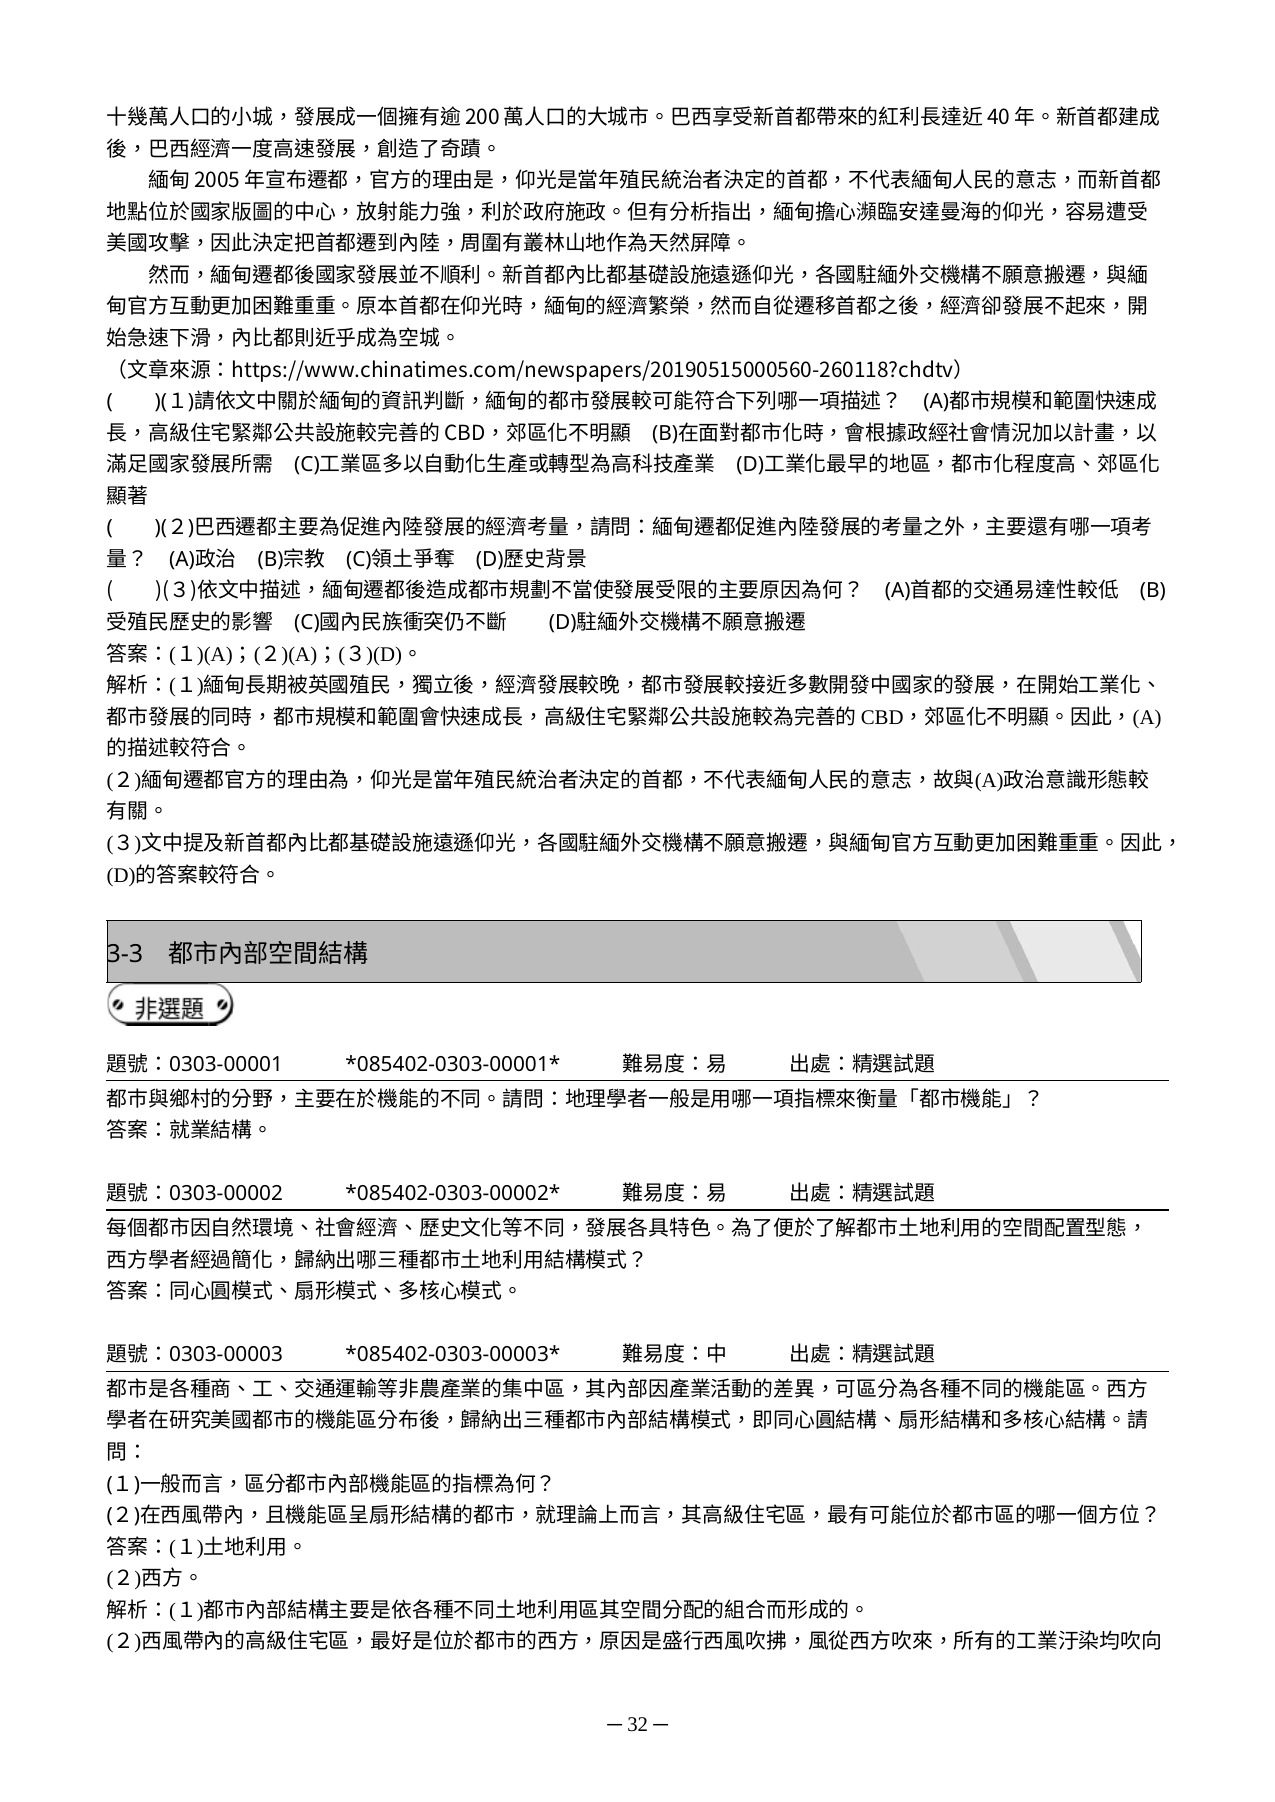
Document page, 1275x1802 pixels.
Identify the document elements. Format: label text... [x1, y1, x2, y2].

text 題號：0303-00001 *085402-0303-00001* 難易度：易 出處：精選試題 [106, 1047, 1169, 1080]
text 題號：0303-00002 *085402-0303-00002* 難易度：易 出處：精選試題 [106, 1176, 1169, 1209]
text 每個都市因自然環境、社會經濟、歷史文化等不同，發展各具特色。為了便於了解都市土地利用的空間配置型態，西方學者經過簡化，歸納出哪三種都市土地利用結構模式？ [106, 1211, 1169, 1274]
text 解析：(１)緬甸長期被英國殖民，獨立後，經濟發展較晚，都市發展較接近多數開發中國家的發展，在開始工業化、都市發展的同時，都市規模和範圍會快速成長，高級住宅緊鄰公共設施較為完善的CBD，郊區化不明顯。因此，(A)的描述較符合。 (２)緬甸遷都官方的理由為，仰光是當年殖民統治者決定的首都，不代表緬甸人民的意志，故與(A)政治意識形態較有關。 (３)文中提及新首都內比都基礎設施遠遜仰光，各國駐緬外交機構不願意搬遷，與緬甸官方互動更加困難重重。因此，(D)的答案較符合。 [106, 668, 1169, 889]
text 答案：同心圓模式、扇形模式、多核心模式。 [106, 1274, 1169, 1305]
text 答案：(１)土地利用。 (２)西方。 [106, 1529, 1169, 1592]
text 題號：0303-00003 *085402-0303-00003* 難易度：中 出處：精選試題 [106, 1337, 1169, 1371]
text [106, 1592, 1169, 1656]
text 3-3 都市內部空間結構 [106, 920, 1169, 983]
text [106, 100, 1169, 636]
text 都市是各種商、工、交通運輸等非農產業的集中區，其內部因產業活動的差異，可區分為各種不同的機能區。西方學者在研究美國都市的機能區分布後，歸納出三種都市內部結構模式，即同心圓結構、扇形結構和多核心結構。請問： (１)一般而言，區分都市內部機能區的指標為何？ (２)在西風帶內，且機能區呈扇形結構的都市，就理論上而言，其高級住宅區，最有可能位於都市區的哪一個方位？ [106, 1372, 1169, 1529]
text 答案：就業結構。 [106, 1113, 1169, 1144]
text 都巿與鄉村的分野，主要在於機能的不同。請問：地理學者一般是用哪一項指標來衡量「都市機能」？ [106, 1081, 1169, 1113]
text 答案：(１)(A)；(２)(A)；(３)(D)。 [106, 636, 1169, 668]
